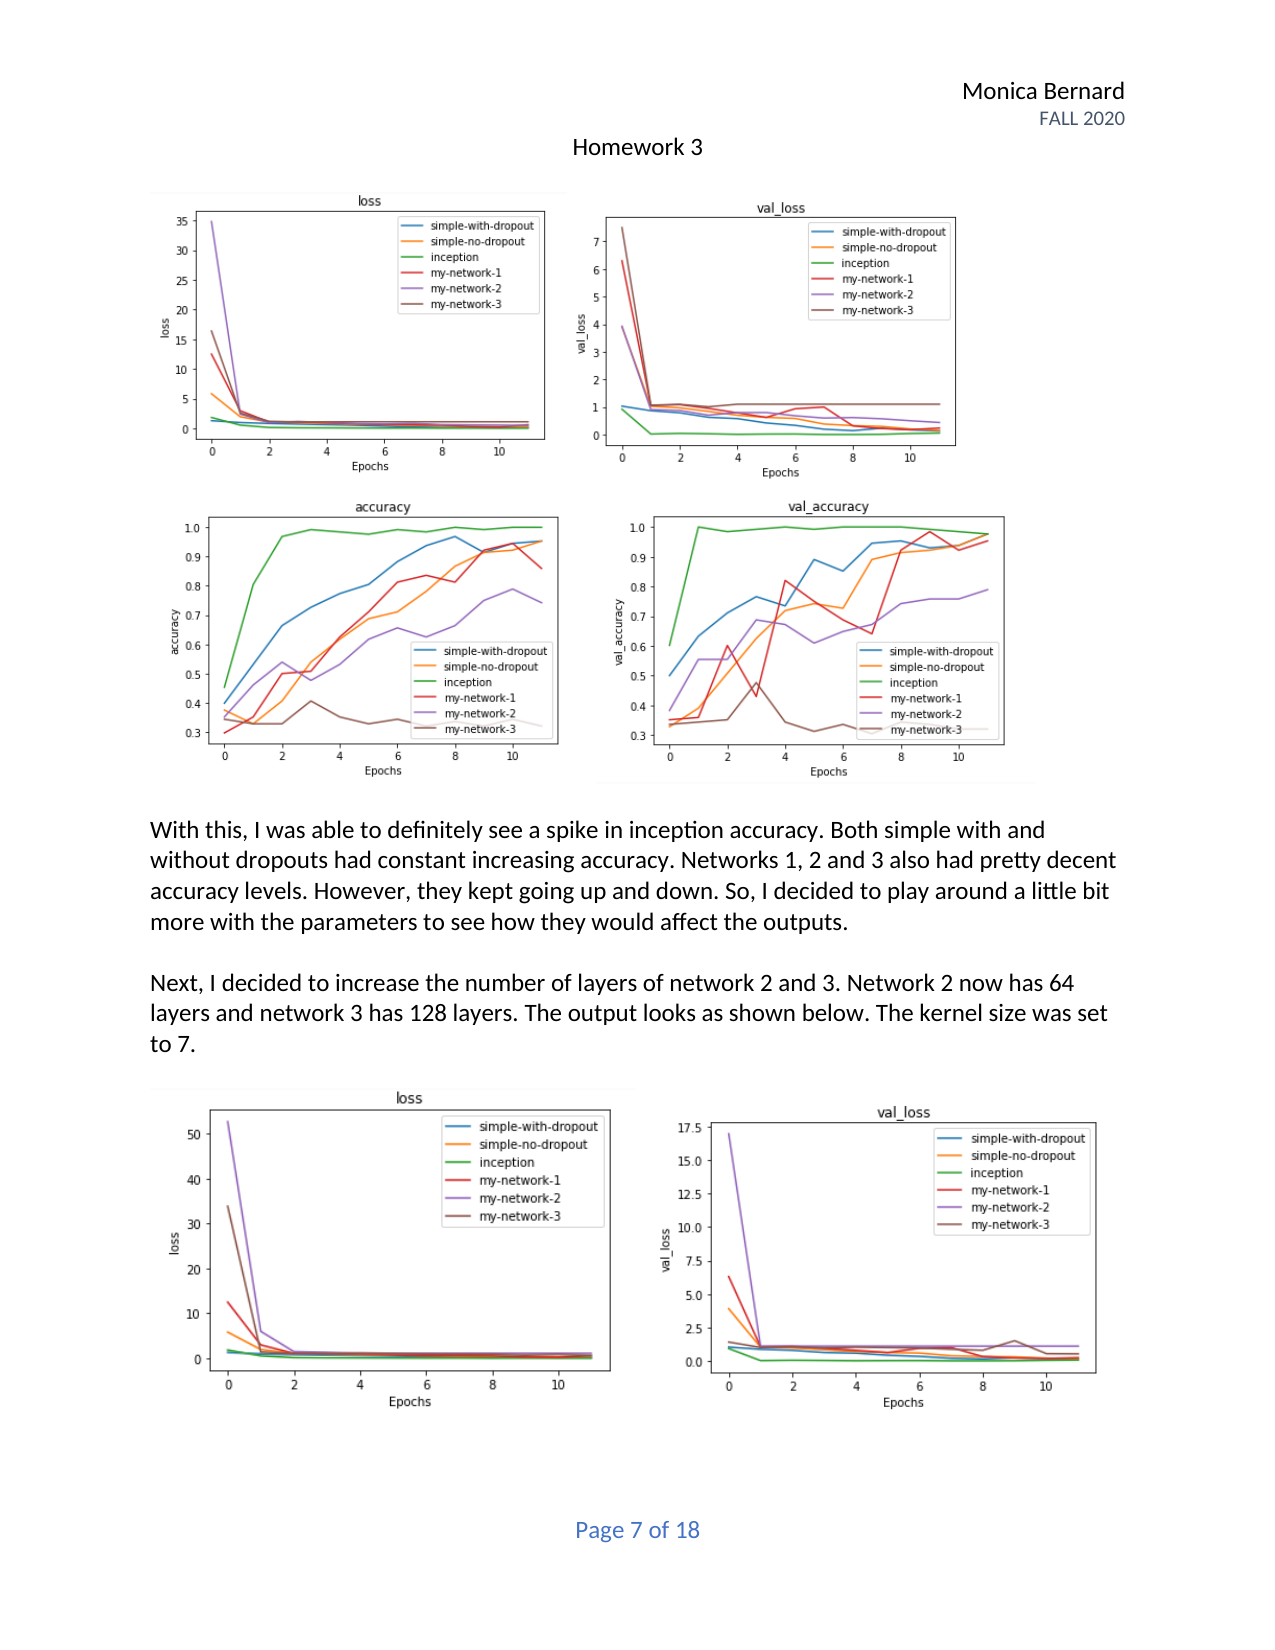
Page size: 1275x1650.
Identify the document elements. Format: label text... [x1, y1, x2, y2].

text With this, I was able to definitely see a spike in inception accuracy. Both simple with and without dropouts had constant increasing accuracy. Networks 1, 2 and 3 also had pretty decent accuracy levels. However, they kept going up and down. So, I decided to play around a little bit more with the parameters to see how they would affect the outputs. [150, 814, 1125, 936]
picture [150, 192, 1036, 784]
text Next, I decided to increase the number of layers of network 2 and 3. Network 2 now has 64 layers and network 3 has 128 layers. The output looks as shown below. The kernel size was set to 7. [150, 967, 1125, 1058]
picture [150, 1088, 1123, 1423]
